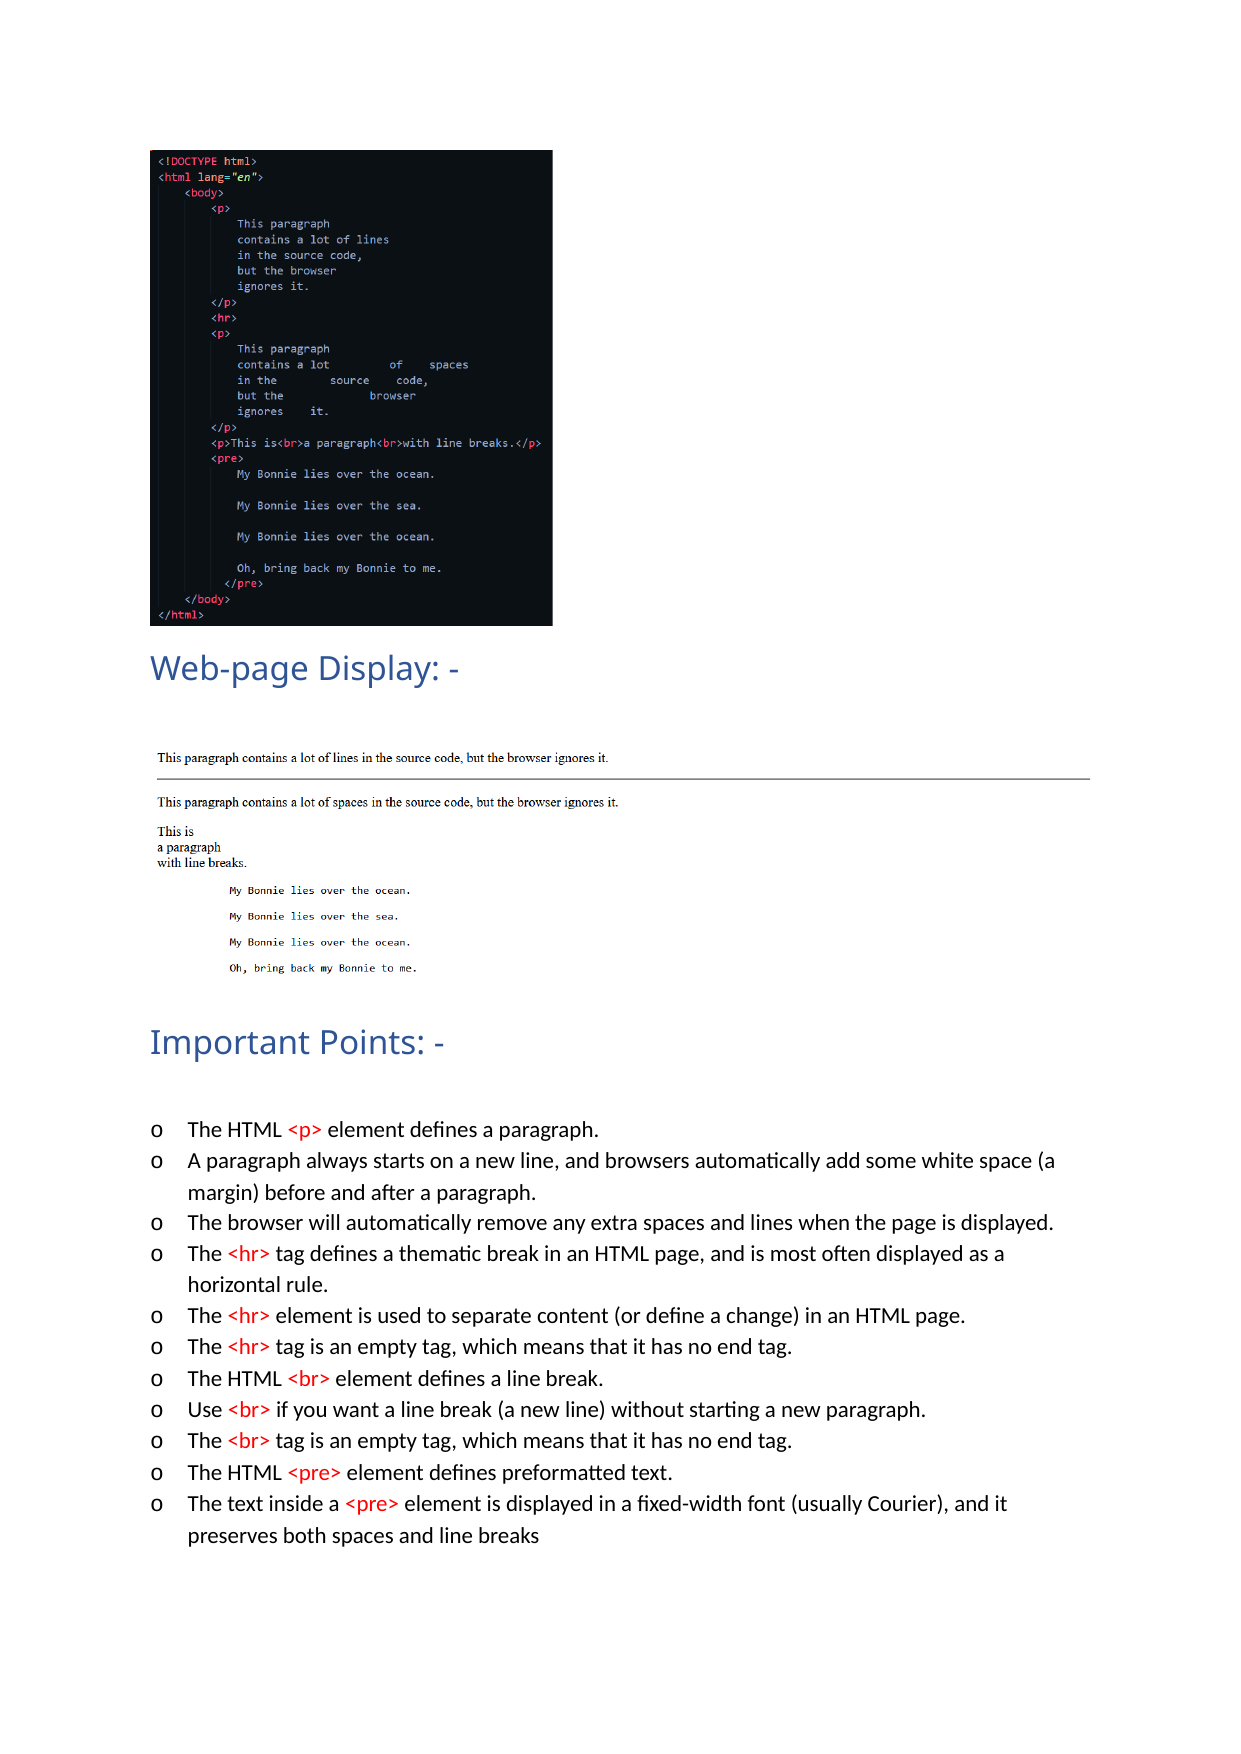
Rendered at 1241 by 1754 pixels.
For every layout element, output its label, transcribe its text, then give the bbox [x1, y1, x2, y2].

list The HTML <br> element defines a line break. [150, 1364, 1090, 1393]
subtitle Web-page Display: - [150, 645, 1090, 690]
list The text inside a <pre> element is displayed in a fixed-width font (usually Courier), and it preserves both spaces and line breaks [150, 1489, 1090, 1549]
picture [150, 150, 553, 626]
list The <hr> tag defines a thematic break in an HTML page, and is most often displayed as a horizontal rule. [150, 1239, 1090, 1299]
list Use <br> if you want a line break (a new line) without starting a new paragraph. [150, 1395, 1090, 1424]
picture [150, 740, 1091, 1001]
list The <hr> tag is an empty tag, which means that it has no end tag. [150, 1332, 1090, 1361]
list The HTML <pre> element defines preformatted text. [150, 1458, 1090, 1487]
list The <br> tag is an empty tag, which means that it has no end tag. [150, 1427, 1090, 1456]
list The <hr> element is used to separate content (or define a change) in an HTML page. [150, 1301, 1090, 1330]
list The HTML <p> element defines a paragraph. [150, 1115, 1090, 1144]
list A paragraph always starts on a new line, and browsers automatically add some white space (a margin) before and after a paragraph. [150, 1146, 1090, 1206]
subtitle Important Points: - [150, 1019, 1090, 1064]
list The browser will automatically remove any extra spaces and lines when the page is displayed. [150, 1208, 1090, 1237]
